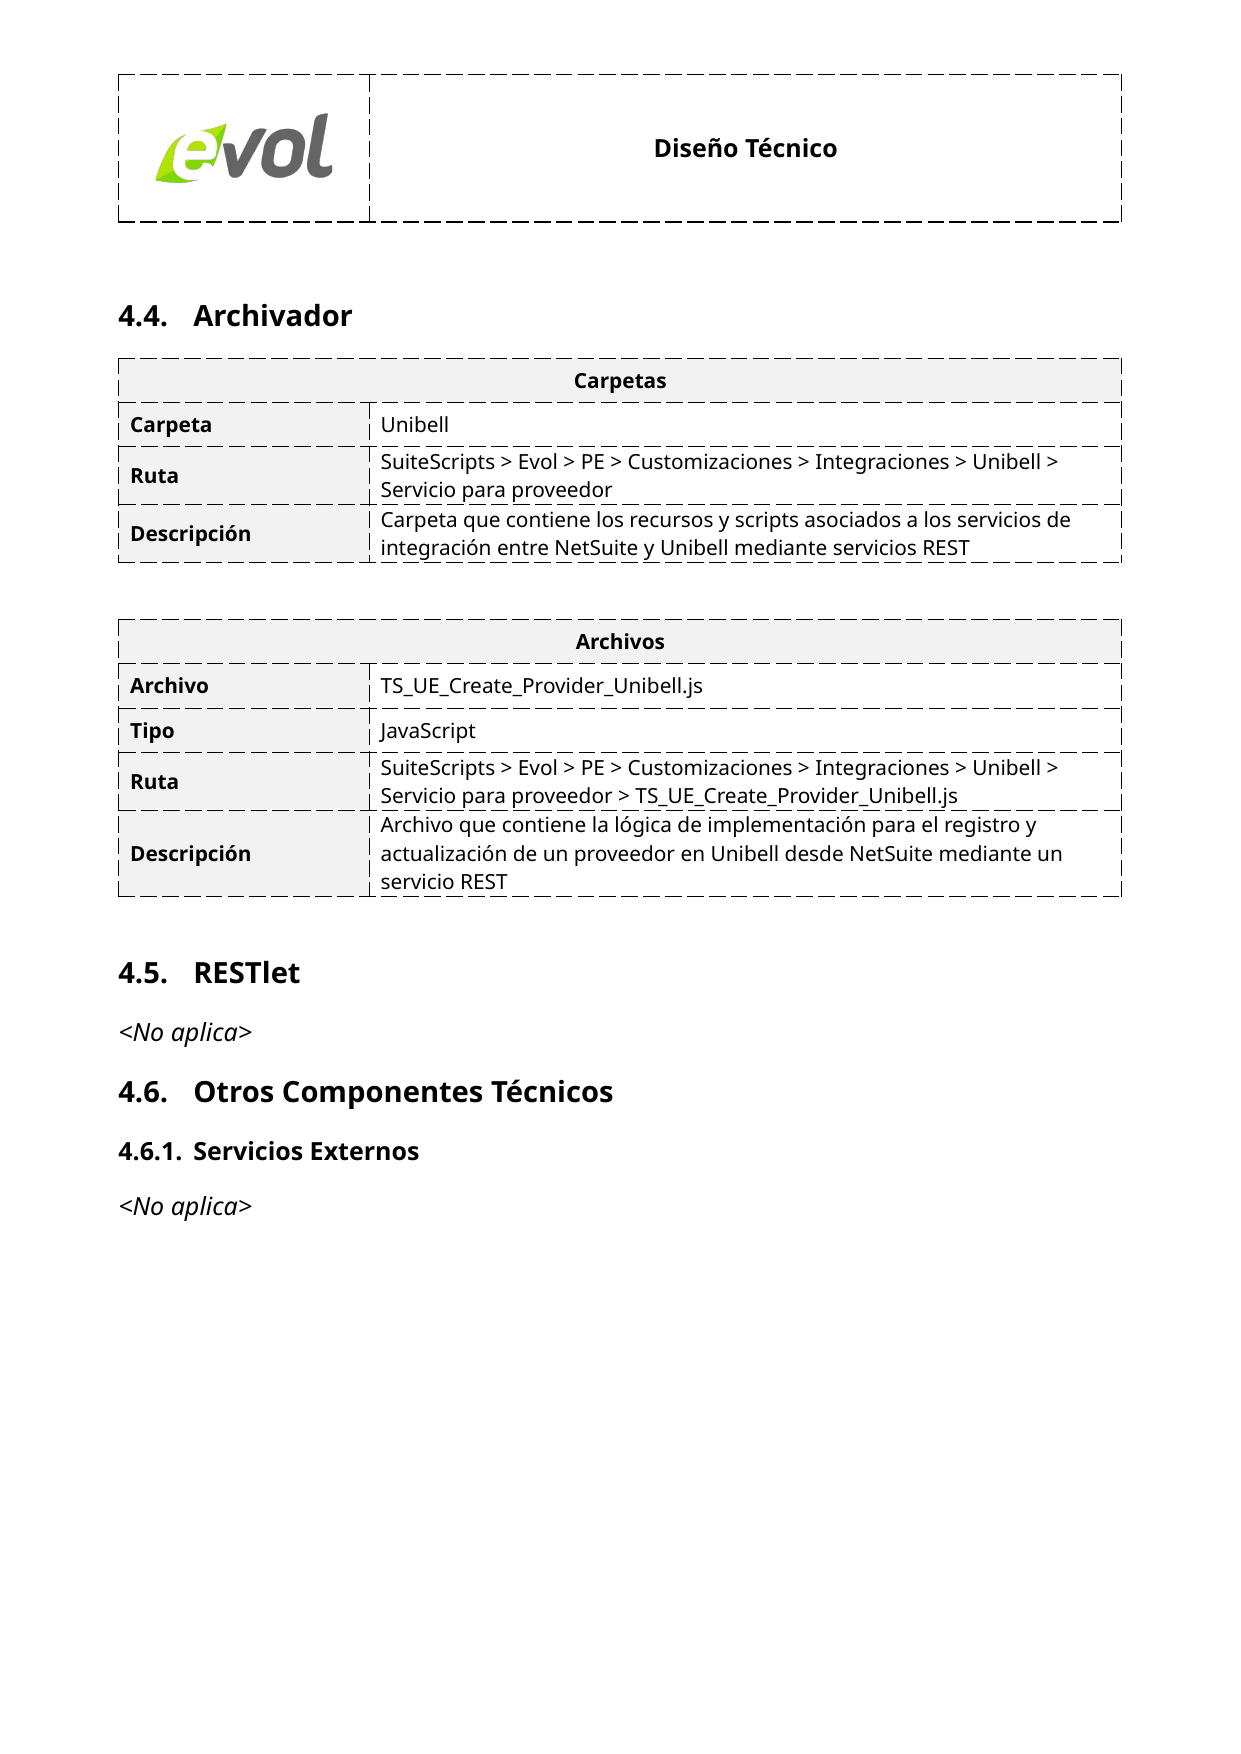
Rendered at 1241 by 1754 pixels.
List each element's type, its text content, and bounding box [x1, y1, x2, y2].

table_cell Unibell [369, 402, 1122, 446]
subtitle Archivador [118, 295, 1122, 335]
text <No aplica> [118, 1015, 1122, 1049]
table_header Archivos [119, 619, 1122, 663]
table_cell Descripción [119, 810, 369, 896]
table_cell TS_UE_Create_Provider_Unibell.js [369, 663, 1122, 707]
table_cell Ruta [119, 752, 369, 809]
subtitle Otros Componentes Técnicos [118, 1071, 1122, 1111]
table_cell Tipo [119, 708, 369, 752]
table_cell SuiteScripts > Evol > PE > Customizaciones > Integraciones > Unibell > Servicio para proveedor [369, 446, 1122, 504]
table_cell Carpeta [119, 402, 369, 446]
table_cell Archivo que contiene la lógica de implementación para el registro y actualización de un proveedor en Unibell desde NetSuite mediante un servicio REST [369, 810, 1122, 896]
table_cell Ruta [119, 446, 369, 504]
subtitle Servicios Externos [118, 1133, 1122, 1167]
table_cell Archivo [119, 663, 369, 707]
table_cell JavaScript [369, 708, 1122, 752]
table_header Carpetas [119, 358, 1122, 402]
table_cell Descripción [119, 504, 369, 562]
table_cell Carpeta que contiene los recursos y scripts asociados a los servicios de integración entre NetSuite y Unibell mediante servicios REST [369, 504, 1122, 562]
subtitle RESTlet [118, 953, 1122, 992]
text <No aplica> [118, 1189, 1122, 1223]
table_cell SuiteScripts > Evol > PE > Customizaciones > Integraciones > Unibell > Servicio para proveedor > TS_UE_Create_Provider_Unibell.js [369, 752, 1122, 809]
picture [155, 113, 333, 183]
